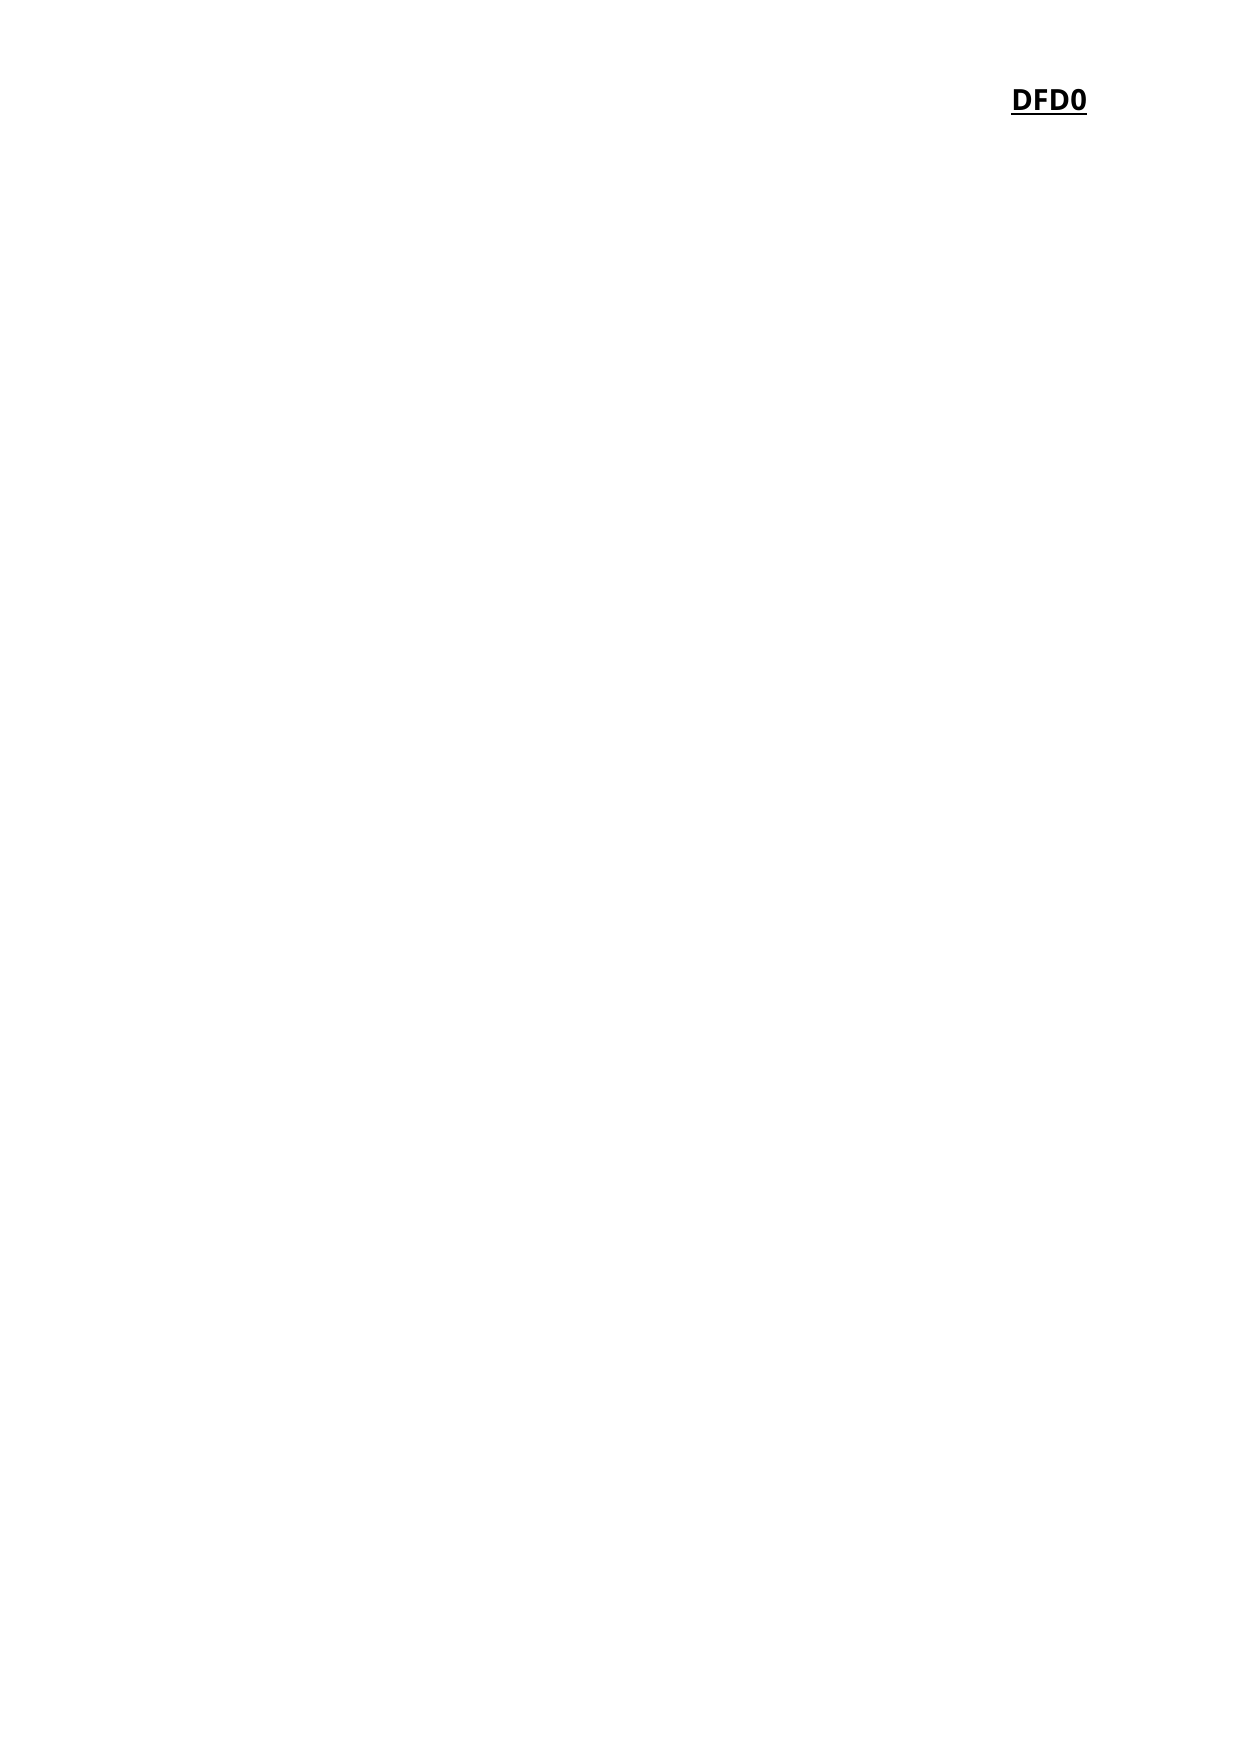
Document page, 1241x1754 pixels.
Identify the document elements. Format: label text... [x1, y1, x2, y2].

subtitle DFD0 [119, 79, 1087, 119]
